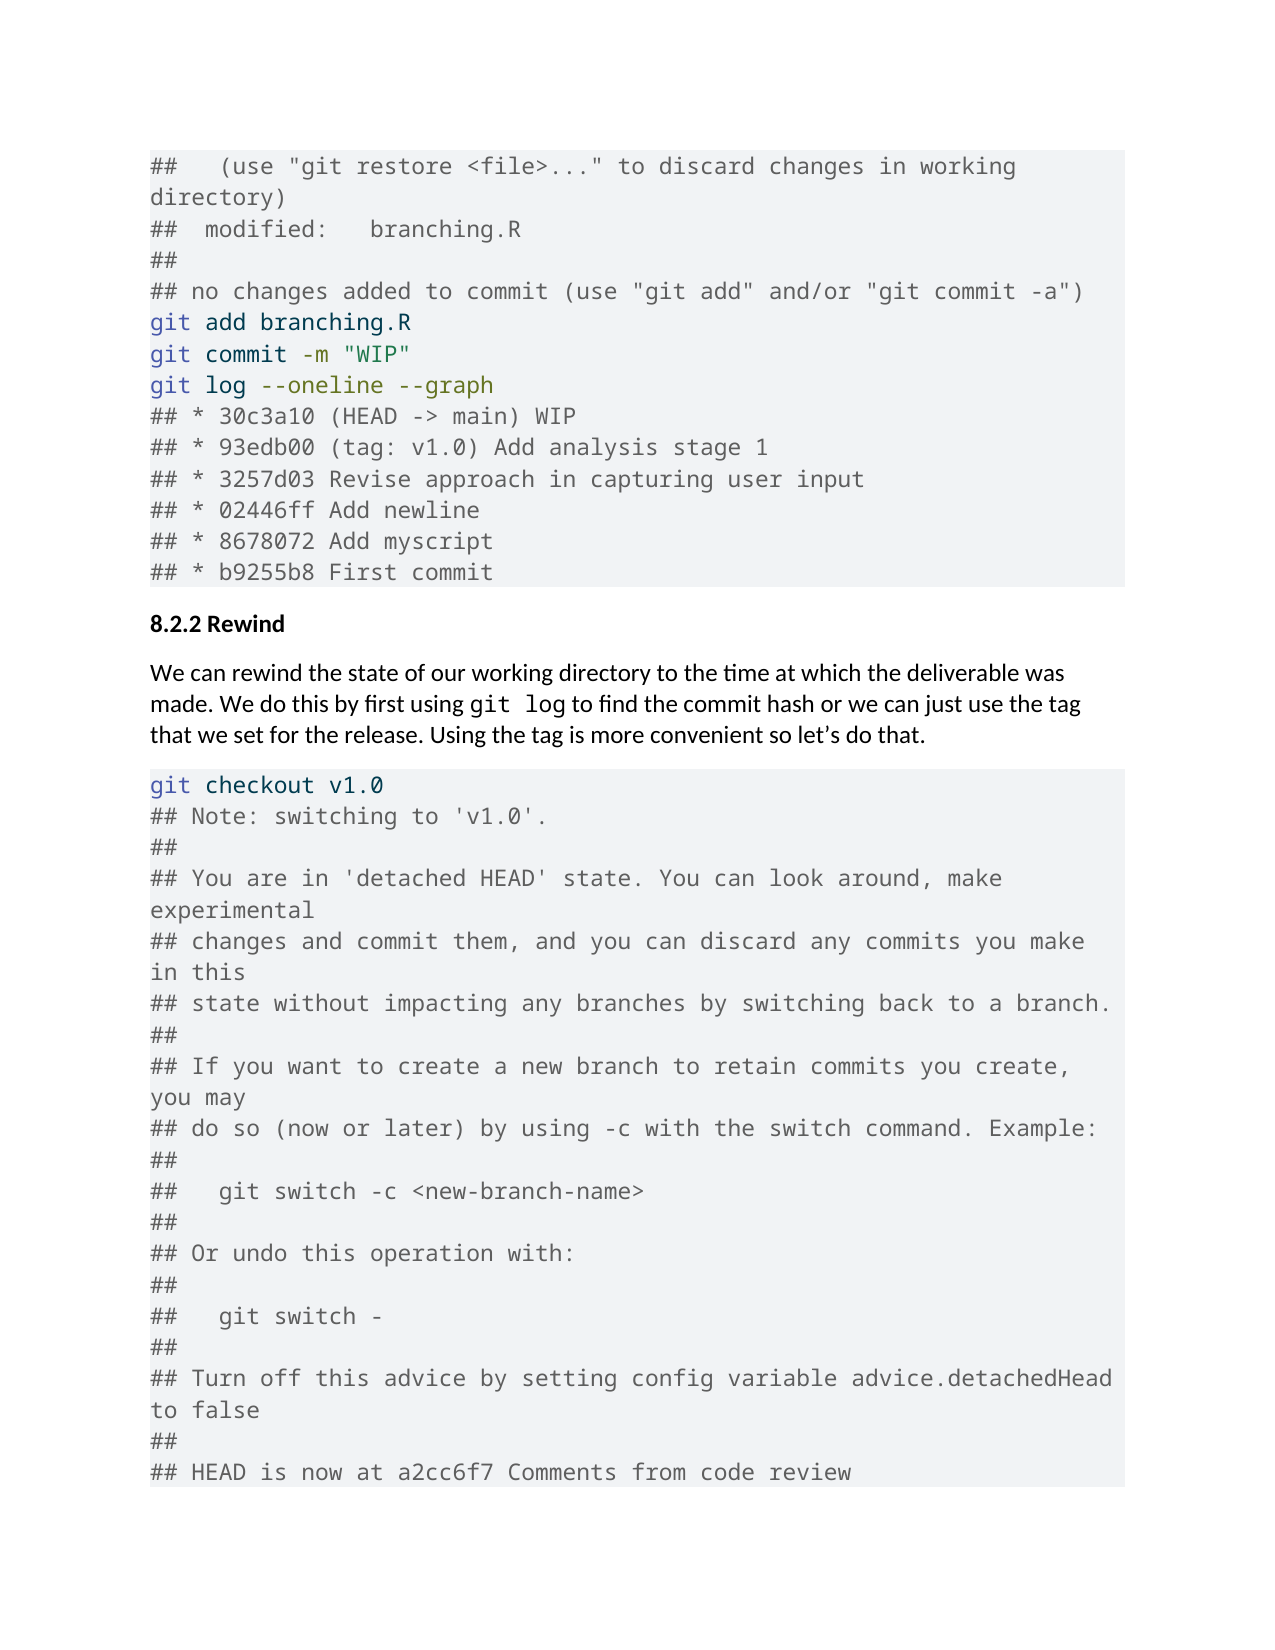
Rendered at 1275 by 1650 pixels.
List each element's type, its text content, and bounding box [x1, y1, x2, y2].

text We can rewind the state of our working directory to the time at which the deliverable was made. We do this by first using git log to find the commit hash or we can just use the tag that we set for the release. Using the tag is more convenient so let’s do that. [150, 658, 1125, 750]
text git checkout v1.0 ## Note: switching to 'v1.0'. ## ## You are in 'detached HEAD' state. You can look around, make experimental ## changes and commit them, and you can discard any commits you make in this ## state without impacting any branches by switching back to a branch. ## ## If you want to create a new branch to retain commits you create, you may ## do so (now or later) by using -c with the switch command. Example: ## ## git switch -c <new-branch-name> ## ## Or undo this operation with: ## ## git switch - ## ## Turn off this advice by setting config variable advice.detachedHead to false ## ## HEAD is now at a2cc6f7 Comments from code review [150, 769, 1125, 1487]
subtitle 8.2.2 Rewind [150, 608, 1125, 639]
